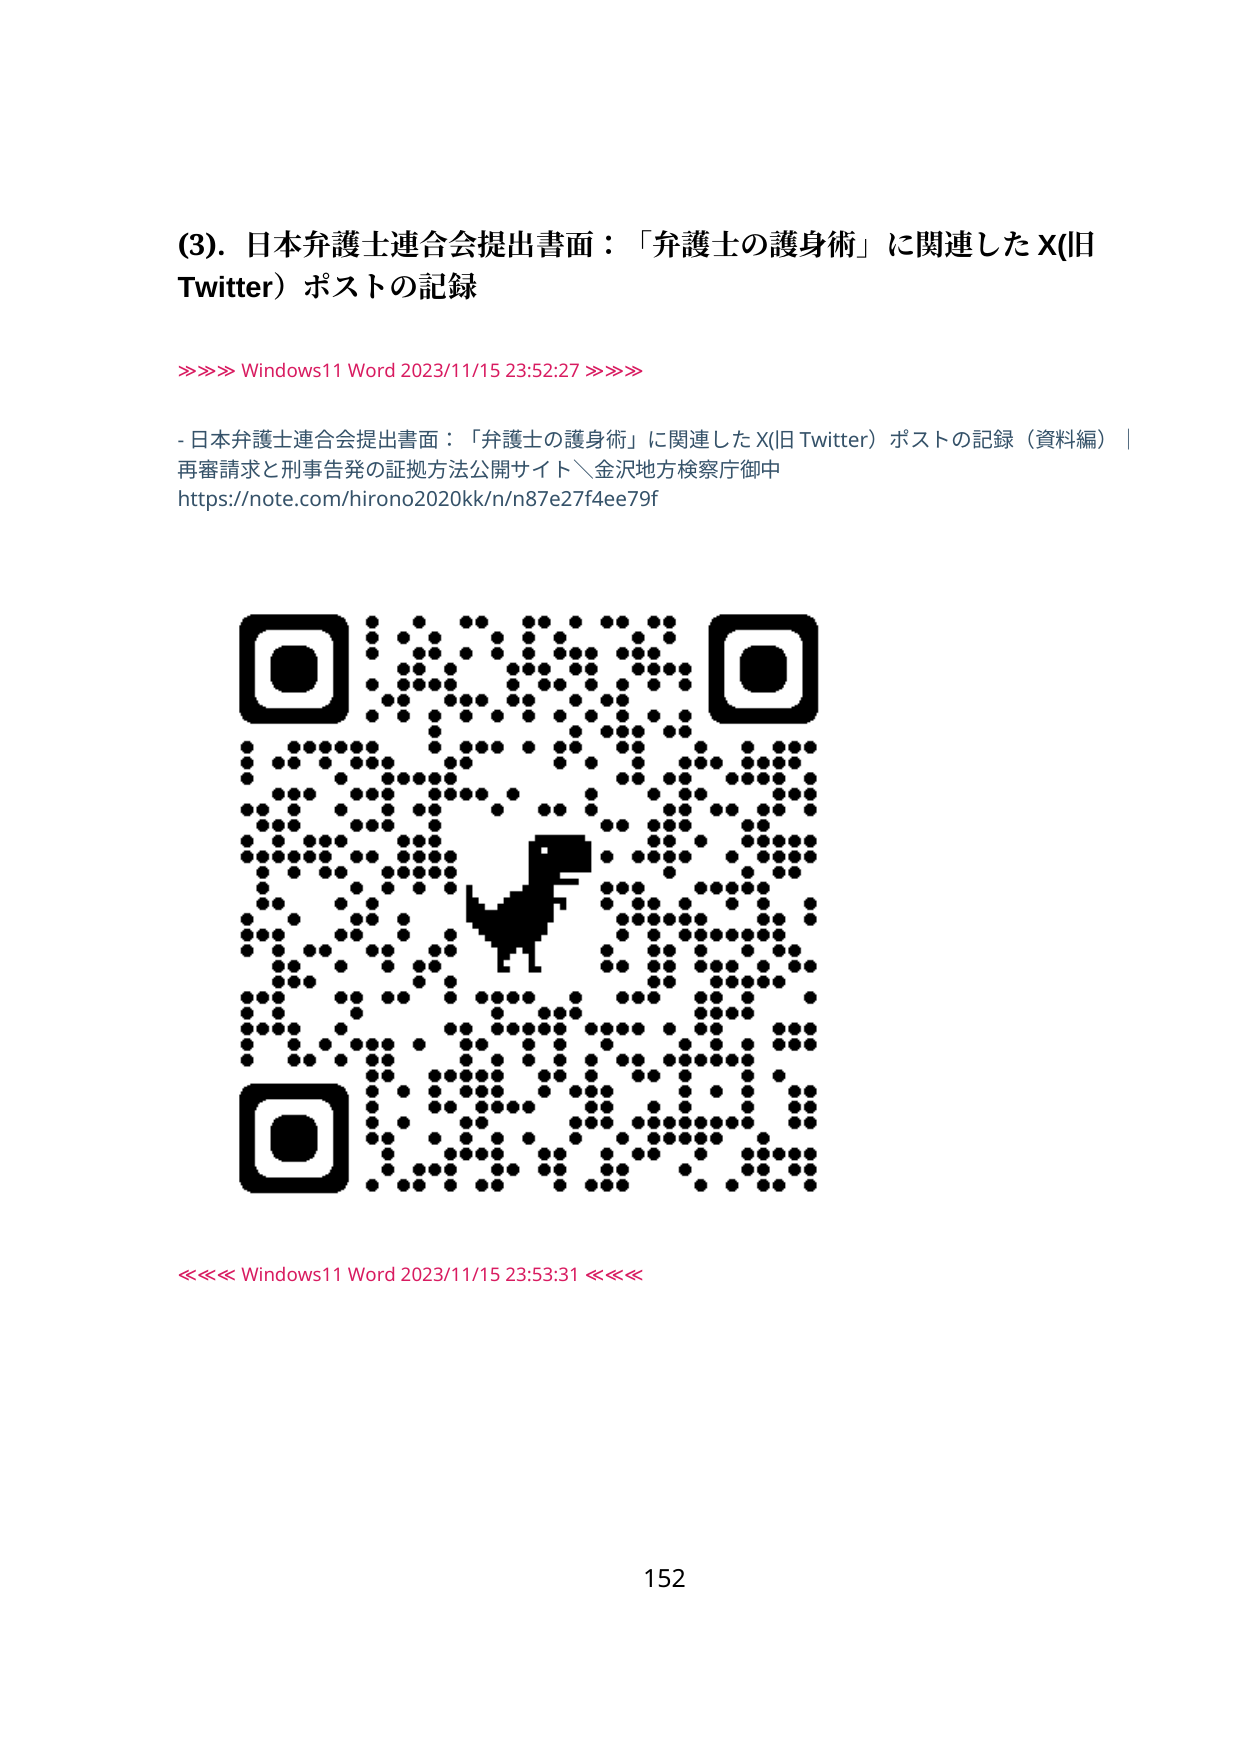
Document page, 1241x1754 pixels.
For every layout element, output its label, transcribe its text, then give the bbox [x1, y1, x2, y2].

subtitle 日本弁護士連合会提出書面：「弁護士の護身術」に関連したX(旧Twitter）ポストの記録 [177, 221, 1152, 305]
text ≫≫≫ Windows11 Word 2023/11/15 23:52:27 ≫≫≫ [177, 358, 1152, 383]
text ≪≪≪ Windows11 Word 2023/11/15 23:53:31 ≪≪≪ [177, 1262, 1152, 1287]
text - 日本弁護士連合会提出書面：「弁護士の護身術」に関連したX(旧Twitter）ポストの記録（資料編）｜再審請求と刑事告発の証拠方法公開サイト＼金沢地方検察庁御中 https://note.com/hirono2020kk/n/n87e27f4ee79f [177, 423, 1152, 512]
picture [177, 552, 881, 1256]
